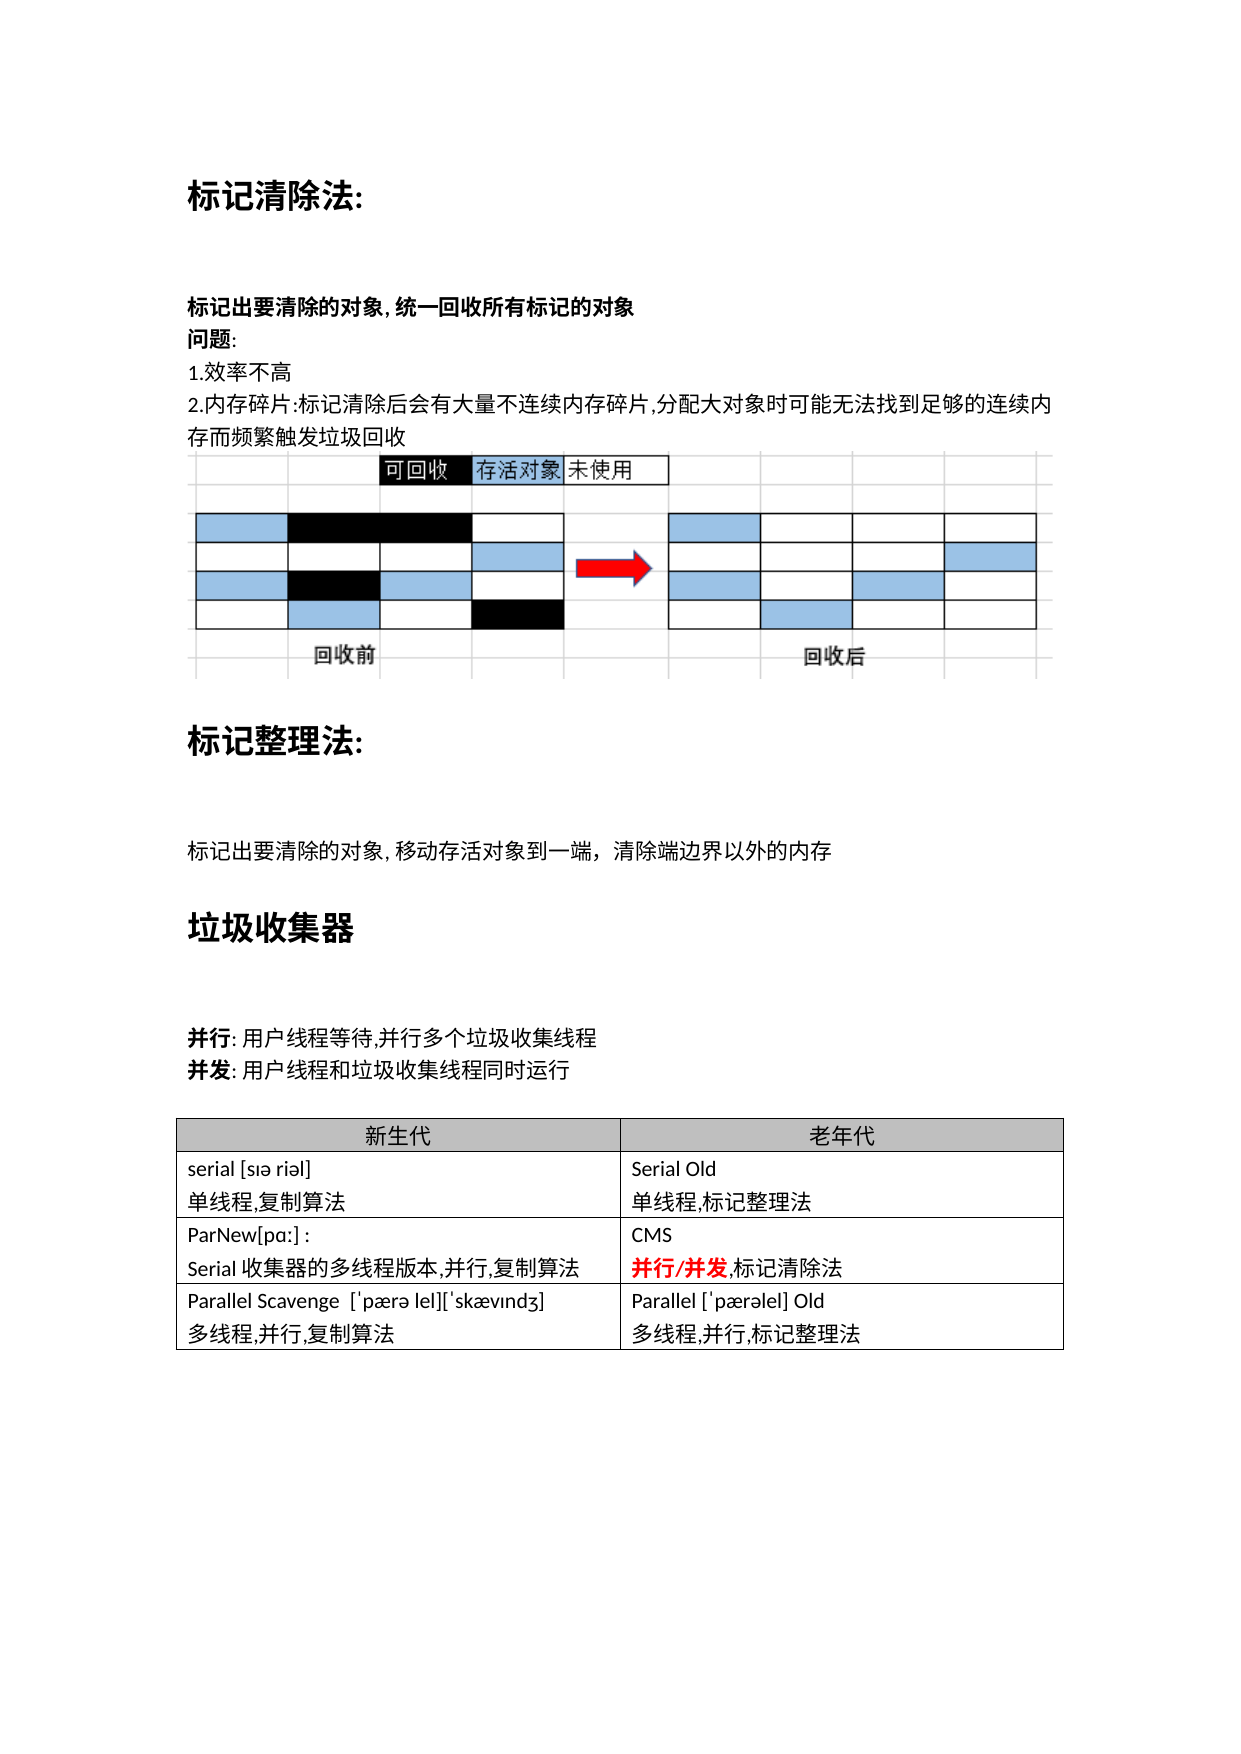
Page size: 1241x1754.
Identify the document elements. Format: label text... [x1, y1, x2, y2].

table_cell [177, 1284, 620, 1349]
subtitle 标记清除法: [187, 162, 1053, 227]
text 2.内存碎片:标记清除后会有大量不连续内存碎片,分配大对象时可能无法找到足够的连续内存而频繁触发垃圾回收 [187, 387, 1053, 451]
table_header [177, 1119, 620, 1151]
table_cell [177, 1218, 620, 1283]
text 问题: [187, 322, 1053, 354]
subtitle 垃圾收集器 [187, 893, 1053, 958]
picture [187, 451, 1053, 679]
text 标记出要清除的对象, 移动存活对象到一端，清除端边界以外的内存 [187, 833, 1053, 866]
text 1.效率不高 [187, 354, 1053, 387]
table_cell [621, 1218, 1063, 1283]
text 并行: 用户线程等待,并行多个垃圾收集线程 [187, 1020, 1053, 1053]
text 并发: 用户线程和垃圾收集线程同时运行 [187, 1053, 1053, 1085]
subtitle 标记整理法: [187, 706, 1053, 771]
text 标记出要清除的对象, 统一回收所有标记的对象 [187, 289, 1053, 322]
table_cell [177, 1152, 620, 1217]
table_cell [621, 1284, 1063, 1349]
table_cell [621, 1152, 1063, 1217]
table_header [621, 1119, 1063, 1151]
